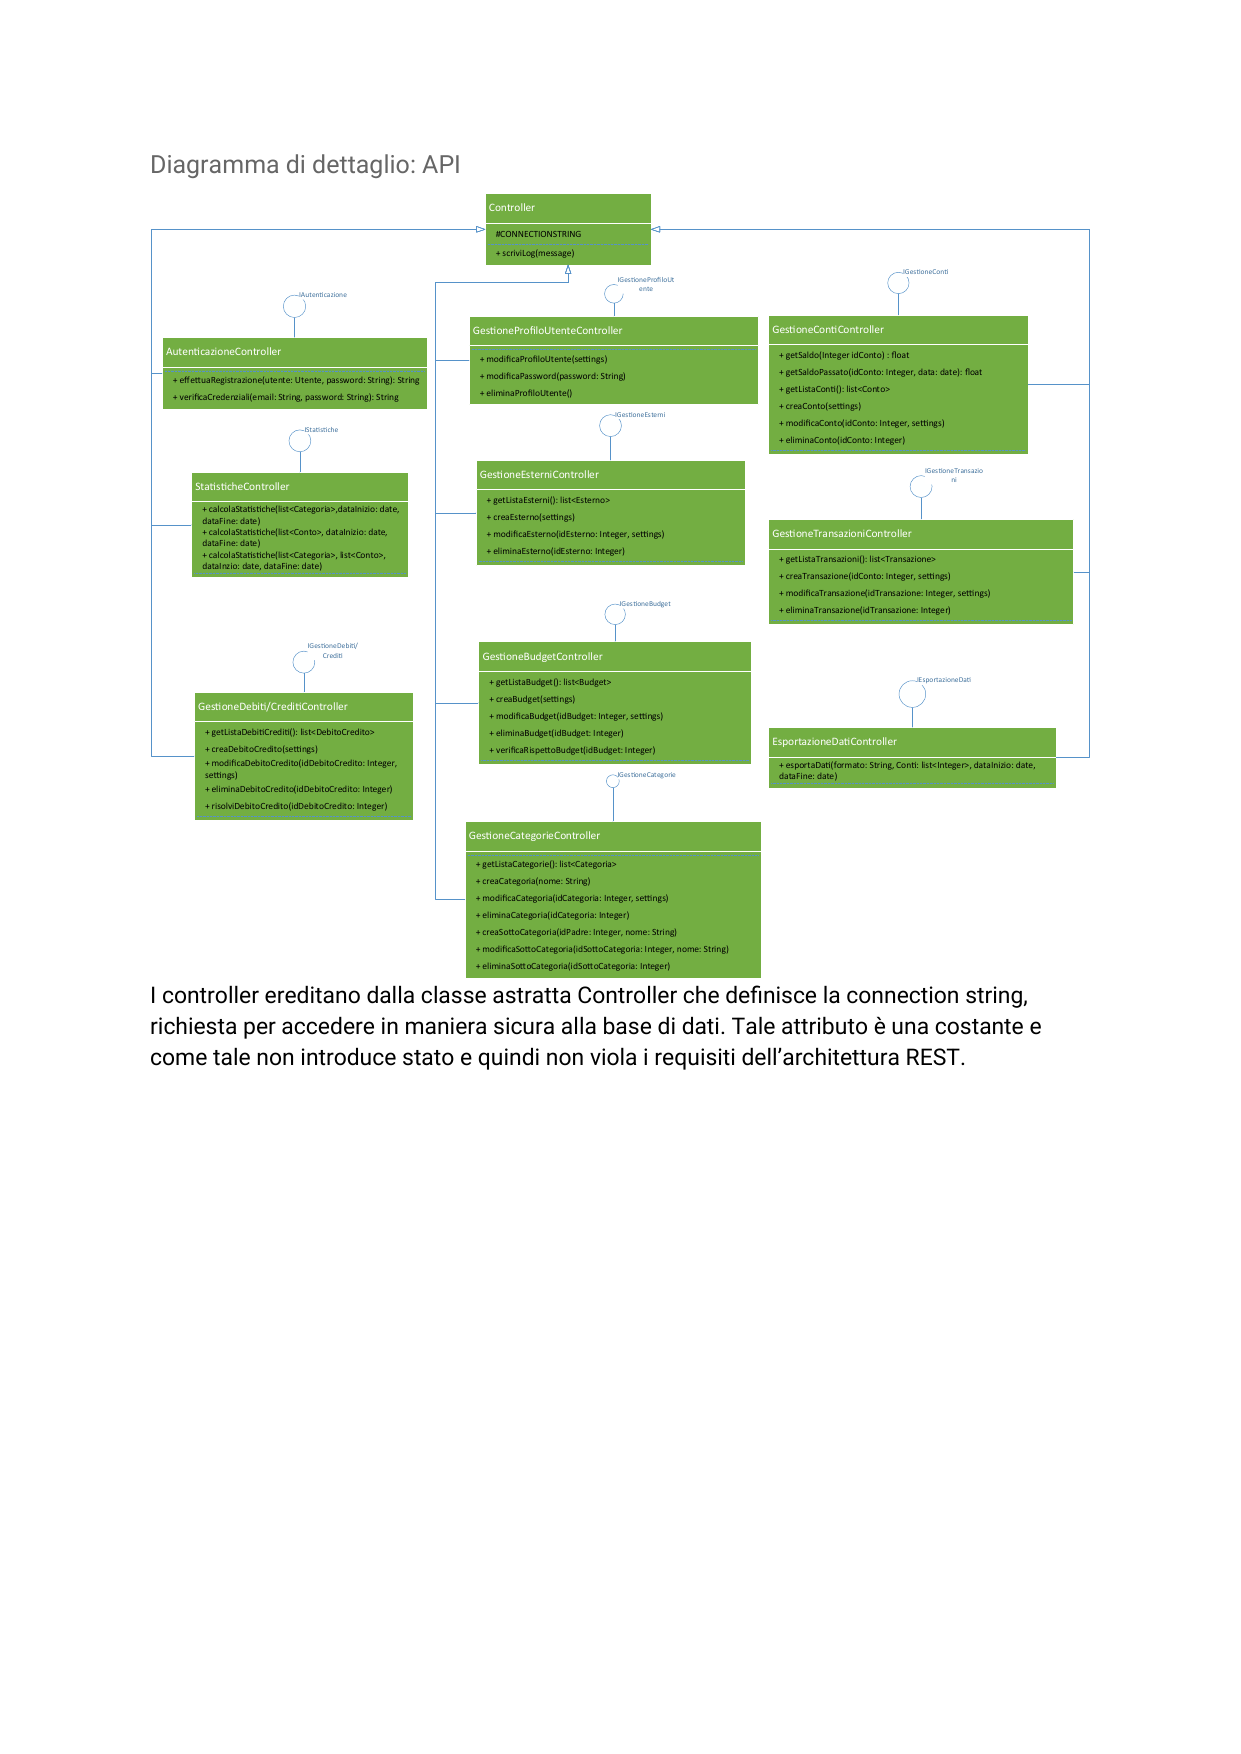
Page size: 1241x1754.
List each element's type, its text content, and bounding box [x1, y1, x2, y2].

text I controller ereditano dalla classe astratta Controller che definisce la connection string, richiesta per accedere in maniera sicura alla base di dati. Tale attributo è una costante e come tale non introduce stato e quindi non viola i requisiti dell’architettura REST. [150, 983, 1090, 1071]
subtitle Diagramma di dettaglio: API [150, 150, 1090, 179]
